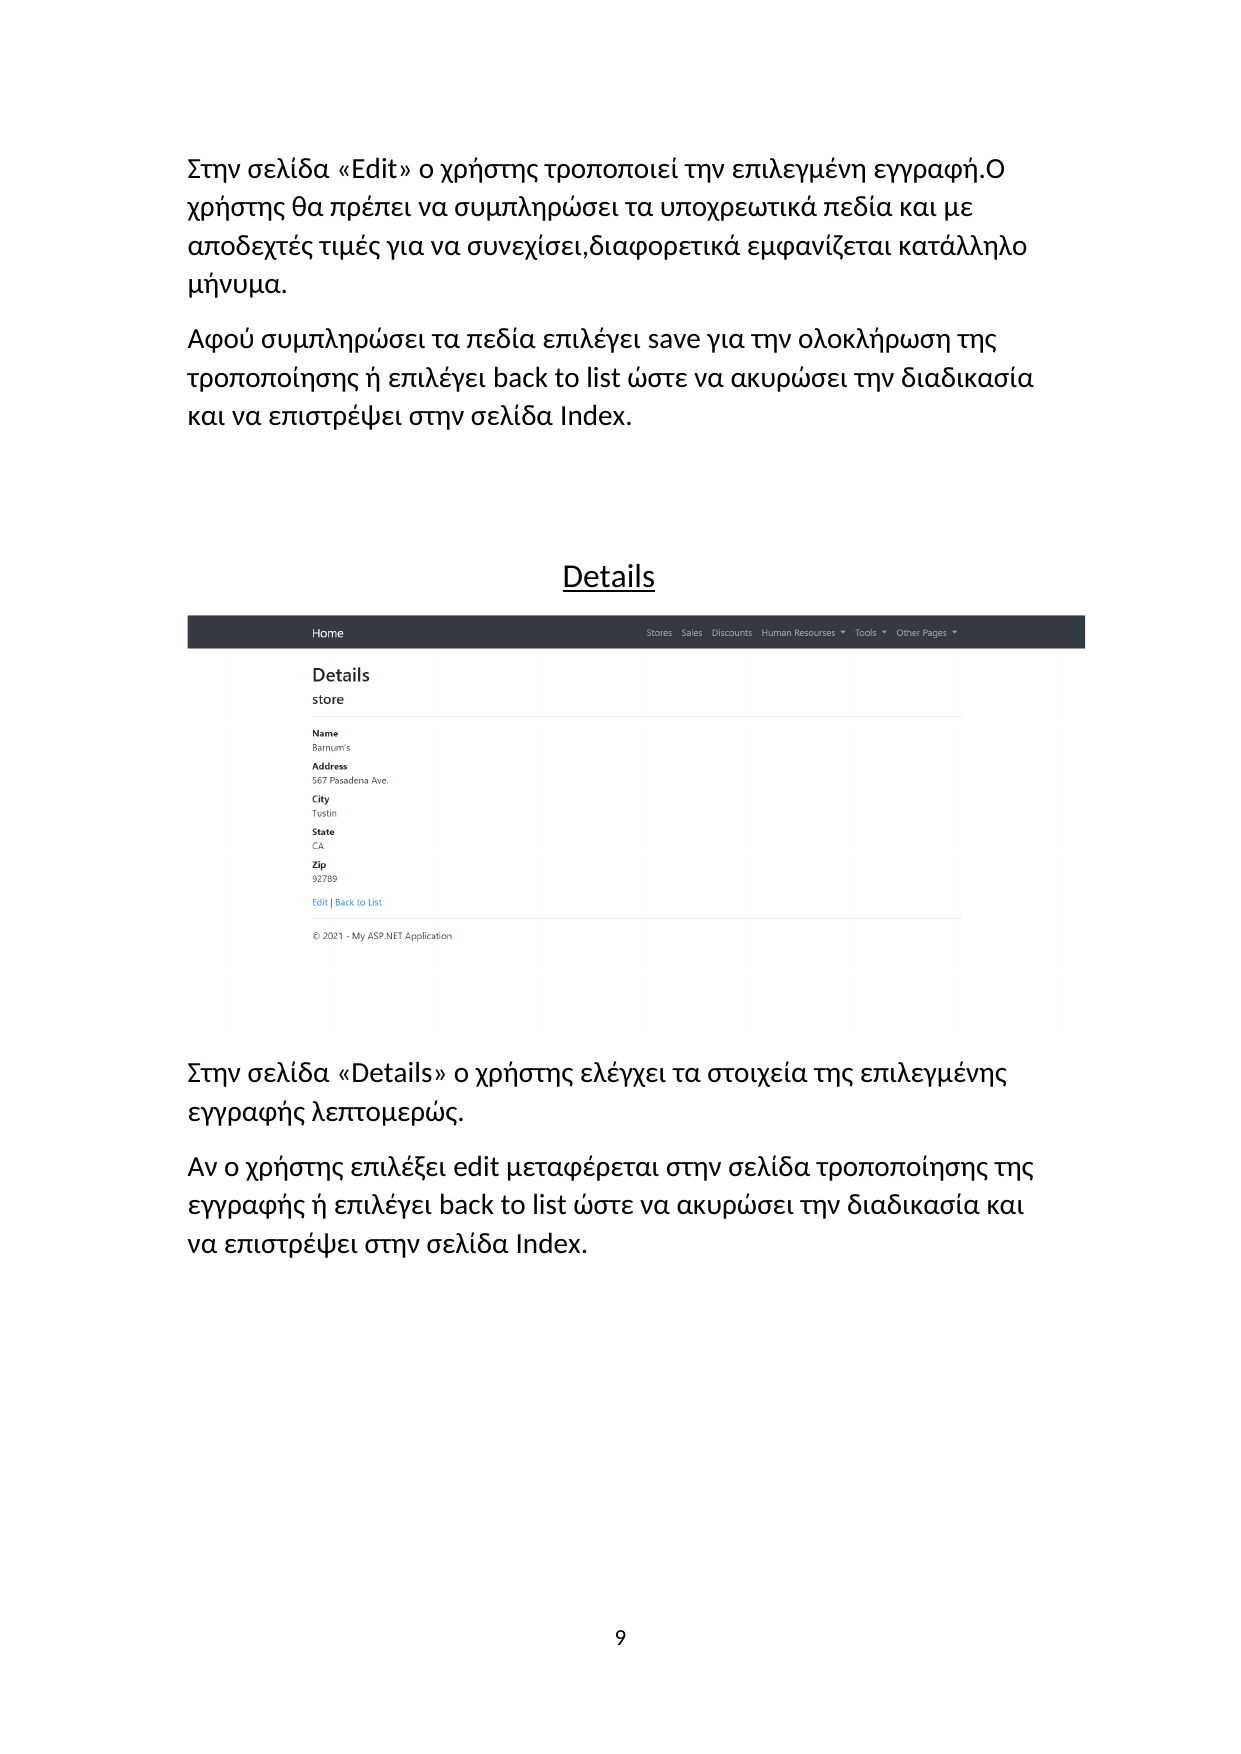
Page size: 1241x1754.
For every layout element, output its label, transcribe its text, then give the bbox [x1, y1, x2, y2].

text Στην σελίδα «Details» ο χρήστης ελέγχει τα στοιχεία της επιλεγμένης εγγραφής λεπτομερώς. [187, 1054, 1053, 1128]
text Details [187, 555, 1053, 596]
text Αν ο χρήστης επιλέξει edit μεταφέρεται στην σελίδα τροποποίησης της εγγραφής ή επιλέγει back to list ώστε να ακυρώσει την διαδικασία και να επιστρέψει στην σελίδα Index. [187, 1148, 1053, 1261]
text Aφού συμπληρώσει τα πεδία επιλέγει save για την ολοκλήρωση της τροποποίησης ή επιλέγει back to list ώστε να ακυρώσει την διαδικασία και να επιστρέψει στην σελίδα Index. [187, 320, 1053, 433]
picture [187, 615, 1085, 1036]
text Στην σελίδα «Edit» ο χρήστης τροποποιεί την επιλεγμένη εγγραφή.Ο χρήστης θα πρέπει να συμπληρώσει τα υποχρεωτικά πεδία και με αποδεχτές τιμές για να συνεχίσει,διαφορετικά εμφανίζεται κατάλληλο μήνυμα. [187, 150, 1053, 301]
